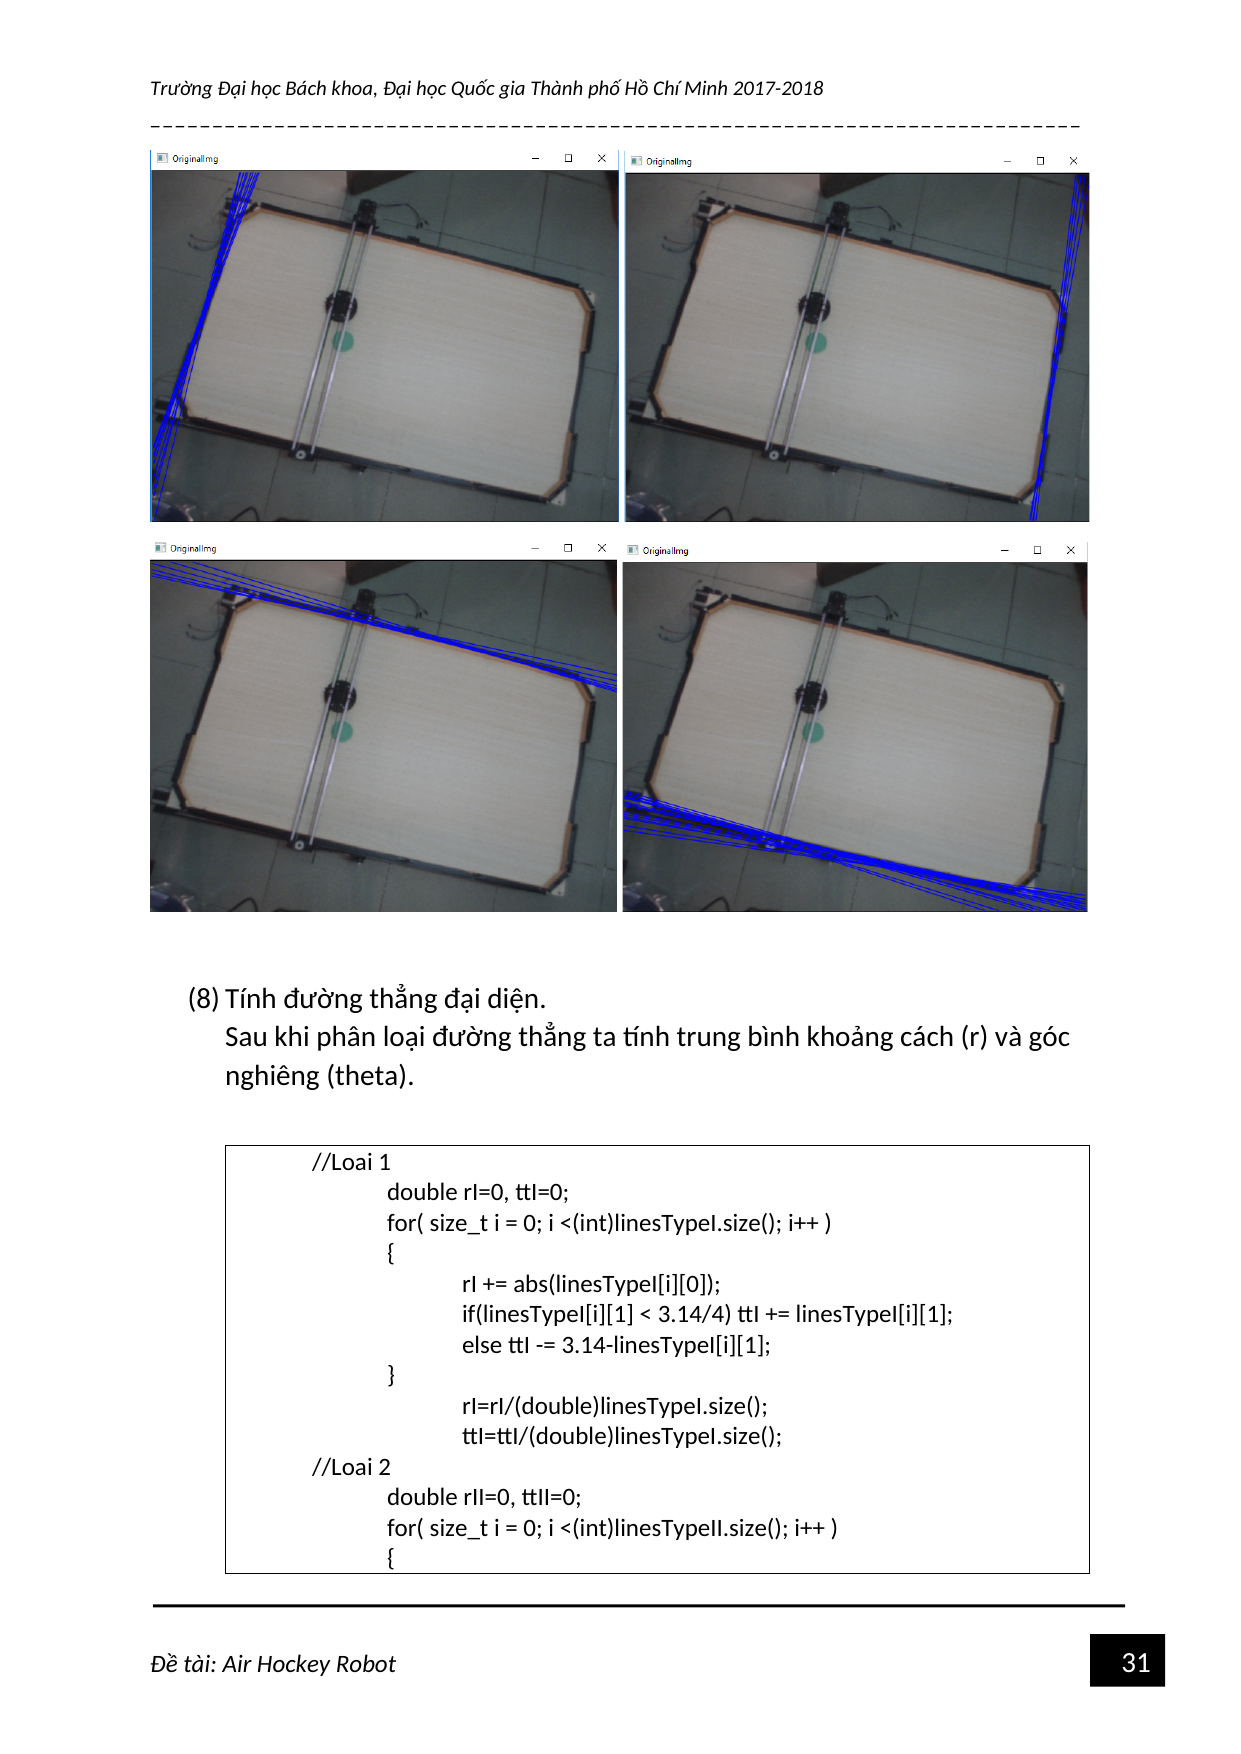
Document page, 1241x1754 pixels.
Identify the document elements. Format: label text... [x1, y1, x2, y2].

list Sau khi phân loại đường thẳng ta tính trung bình khoảng cách (r) và góc nghiêng (theta). [225, 1018, 1090, 1092]
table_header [226, 1146, 1089, 1573]
picture [150, 540, 617, 912]
picture [624, 151, 1090, 522]
picture [150, 150, 619, 522]
list Tính đường thẳng đại diện. [187, 980, 1090, 1015]
picture [622, 542, 1088, 912]
